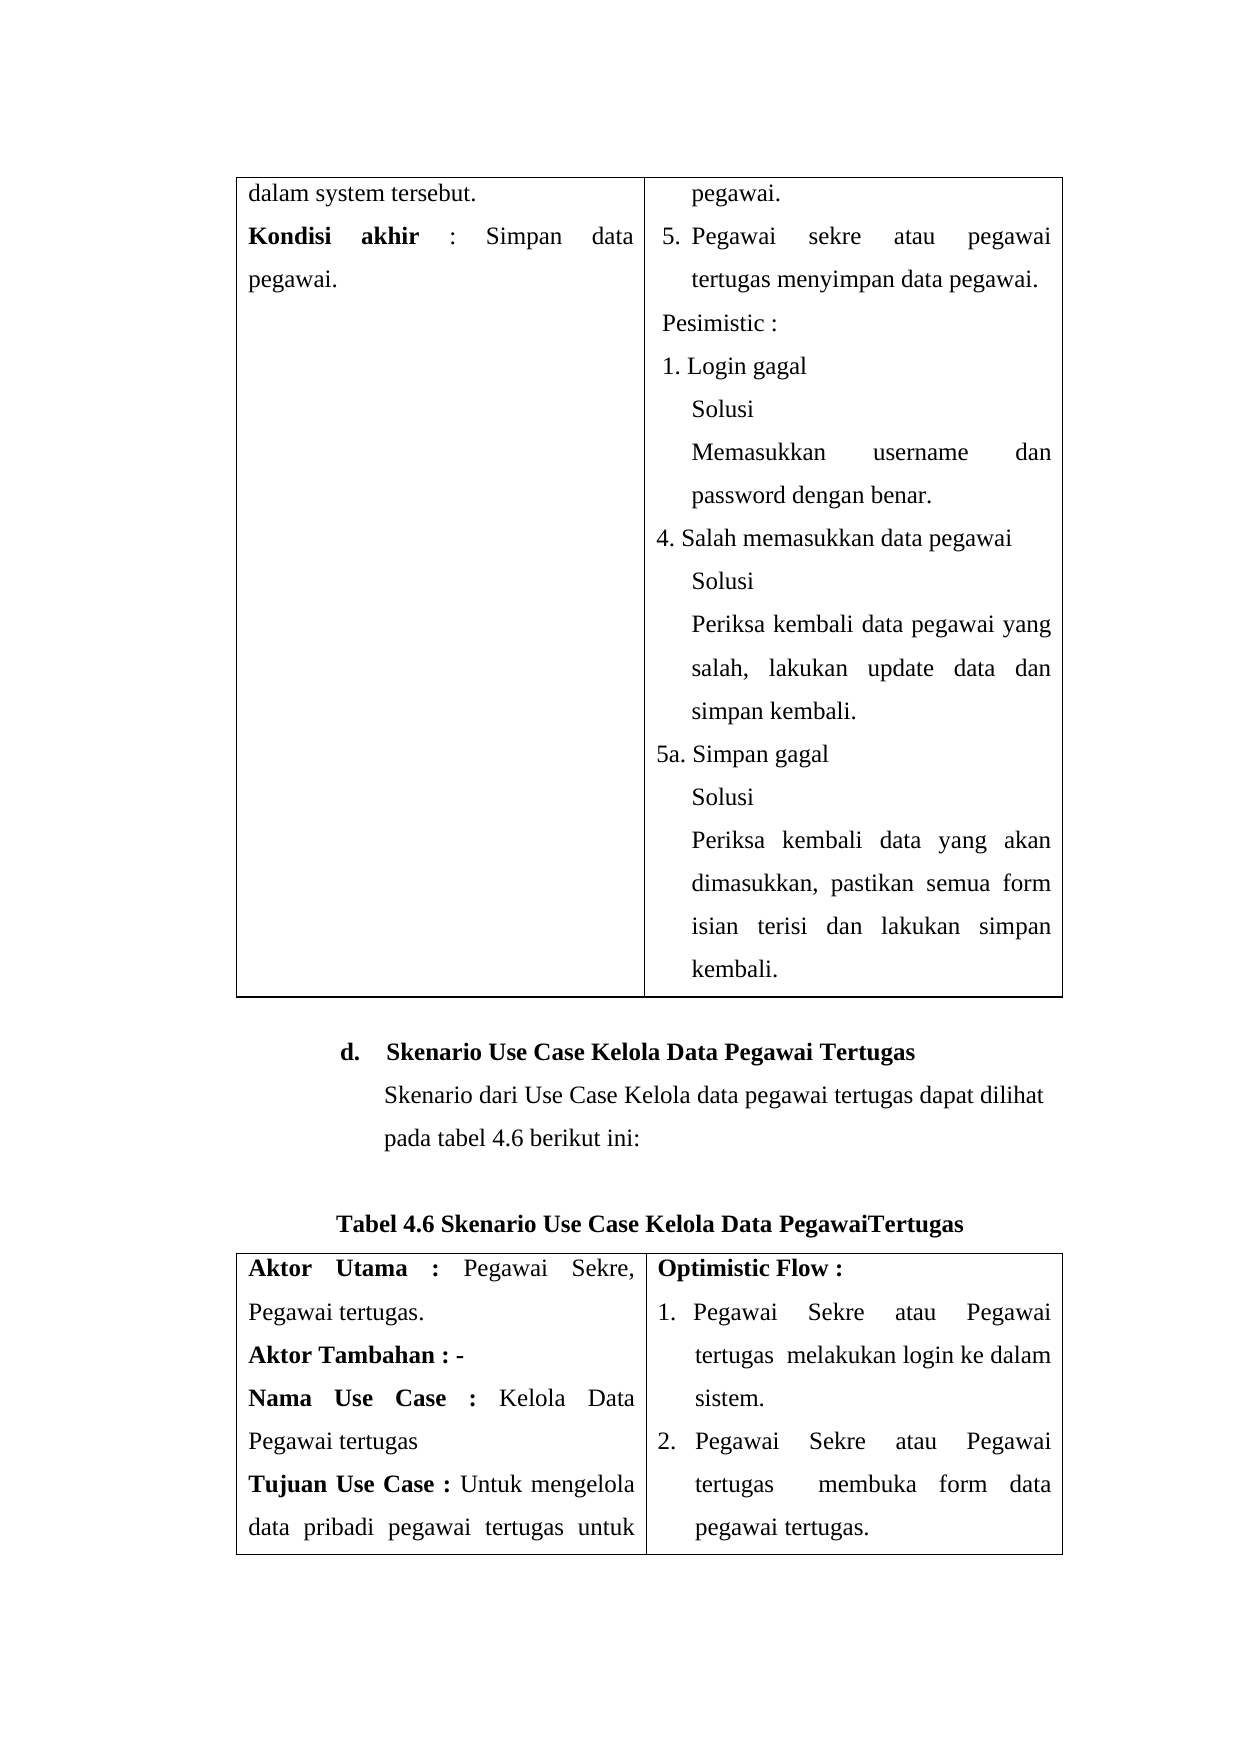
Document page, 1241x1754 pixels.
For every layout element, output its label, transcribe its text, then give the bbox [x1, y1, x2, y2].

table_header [645, 178, 1062, 996]
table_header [647, 1254, 1062, 1554]
list Skenario dari Use Case Kelola data pegawai tertugas dapat dilihat pada tabel 4.6 berikut ini: [384, 1080, 1063, 1152]
list Skenario Use Case Kelola Data Pegawai Tertugas [311, 1037, 1063, 1066]
text Tabel 4.6 Skenario Use Case Kelola Data PegawaiTertugas [236, 1209, 1063, 1238]
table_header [237, 178, 644, 996]
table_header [237, 1254, 646, 1554]
